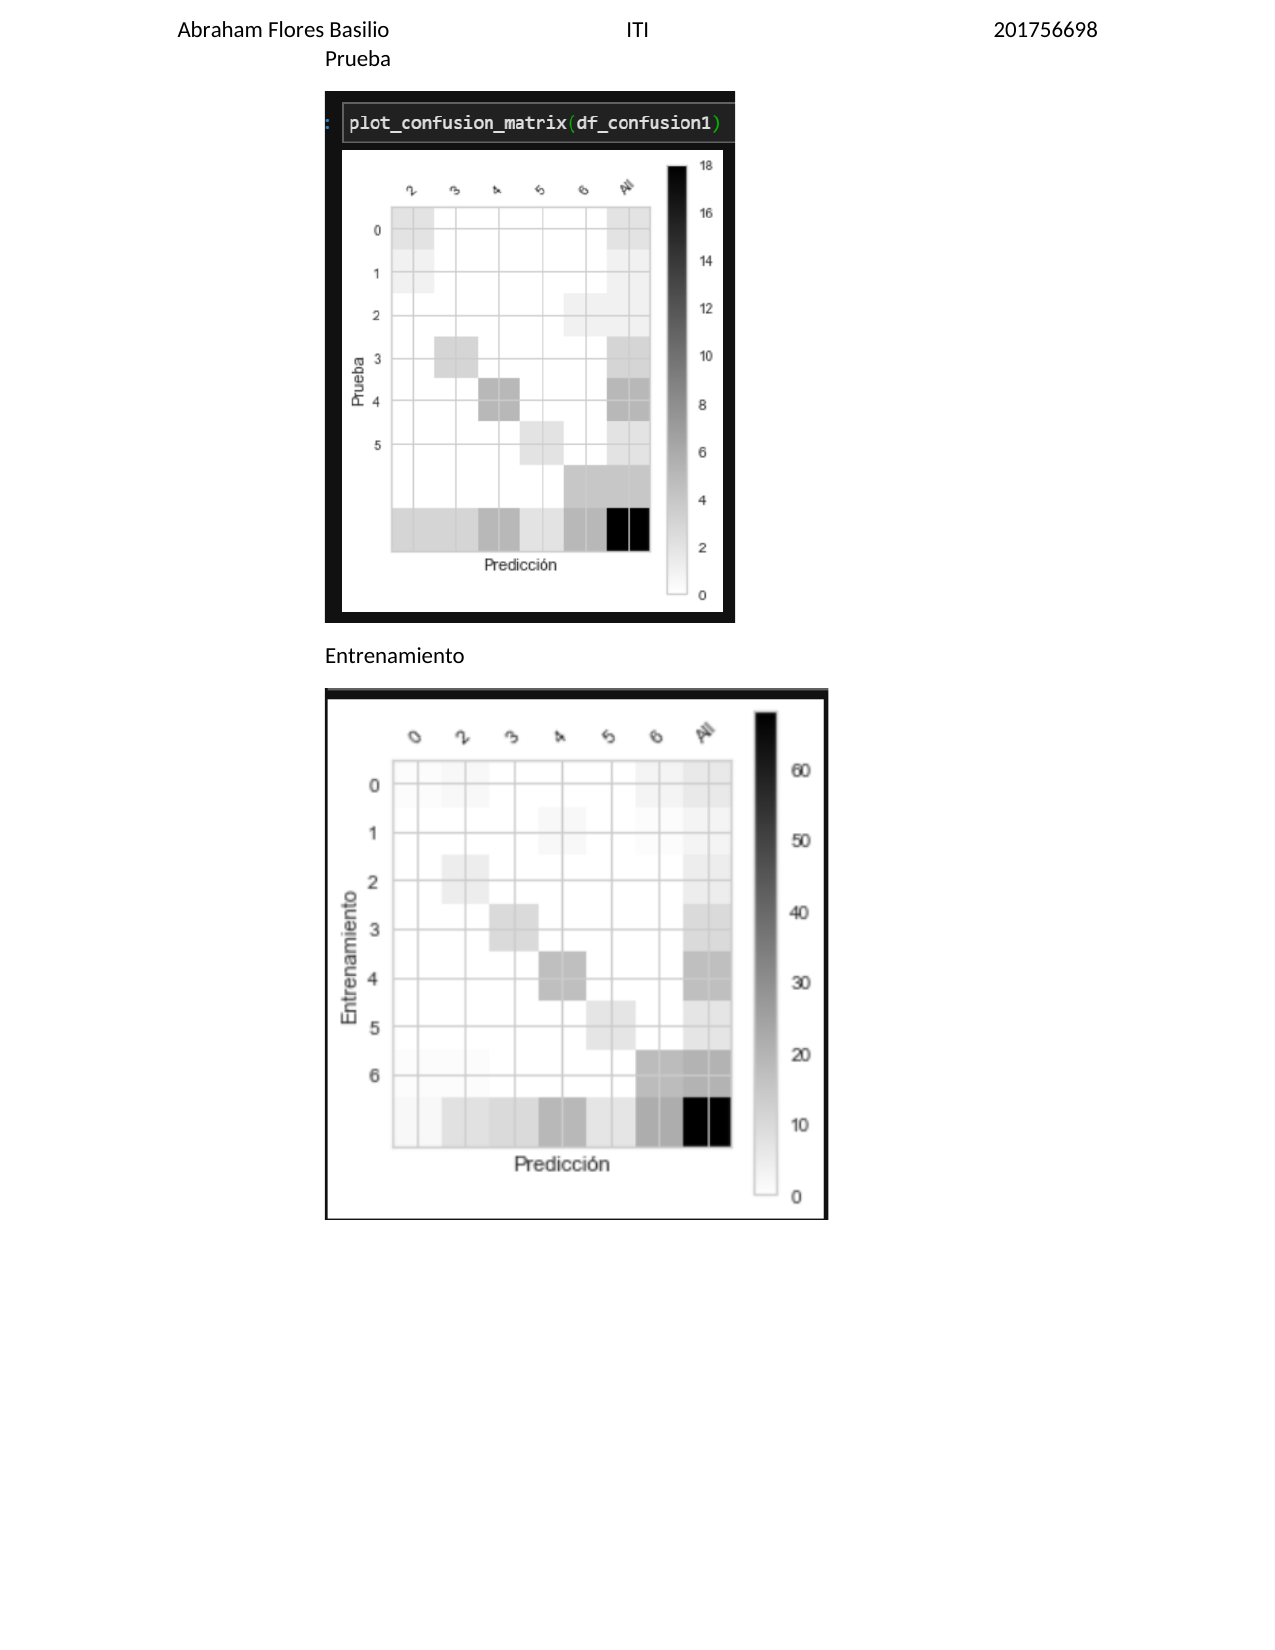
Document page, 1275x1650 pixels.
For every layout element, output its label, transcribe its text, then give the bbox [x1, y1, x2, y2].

picture [324, 91, 736, 623]
picture [324, 688, 829, 1220]
text Entrenamiento [251, 642, 1098, 669]
text Prueba [251, 44, 1098, 72]
